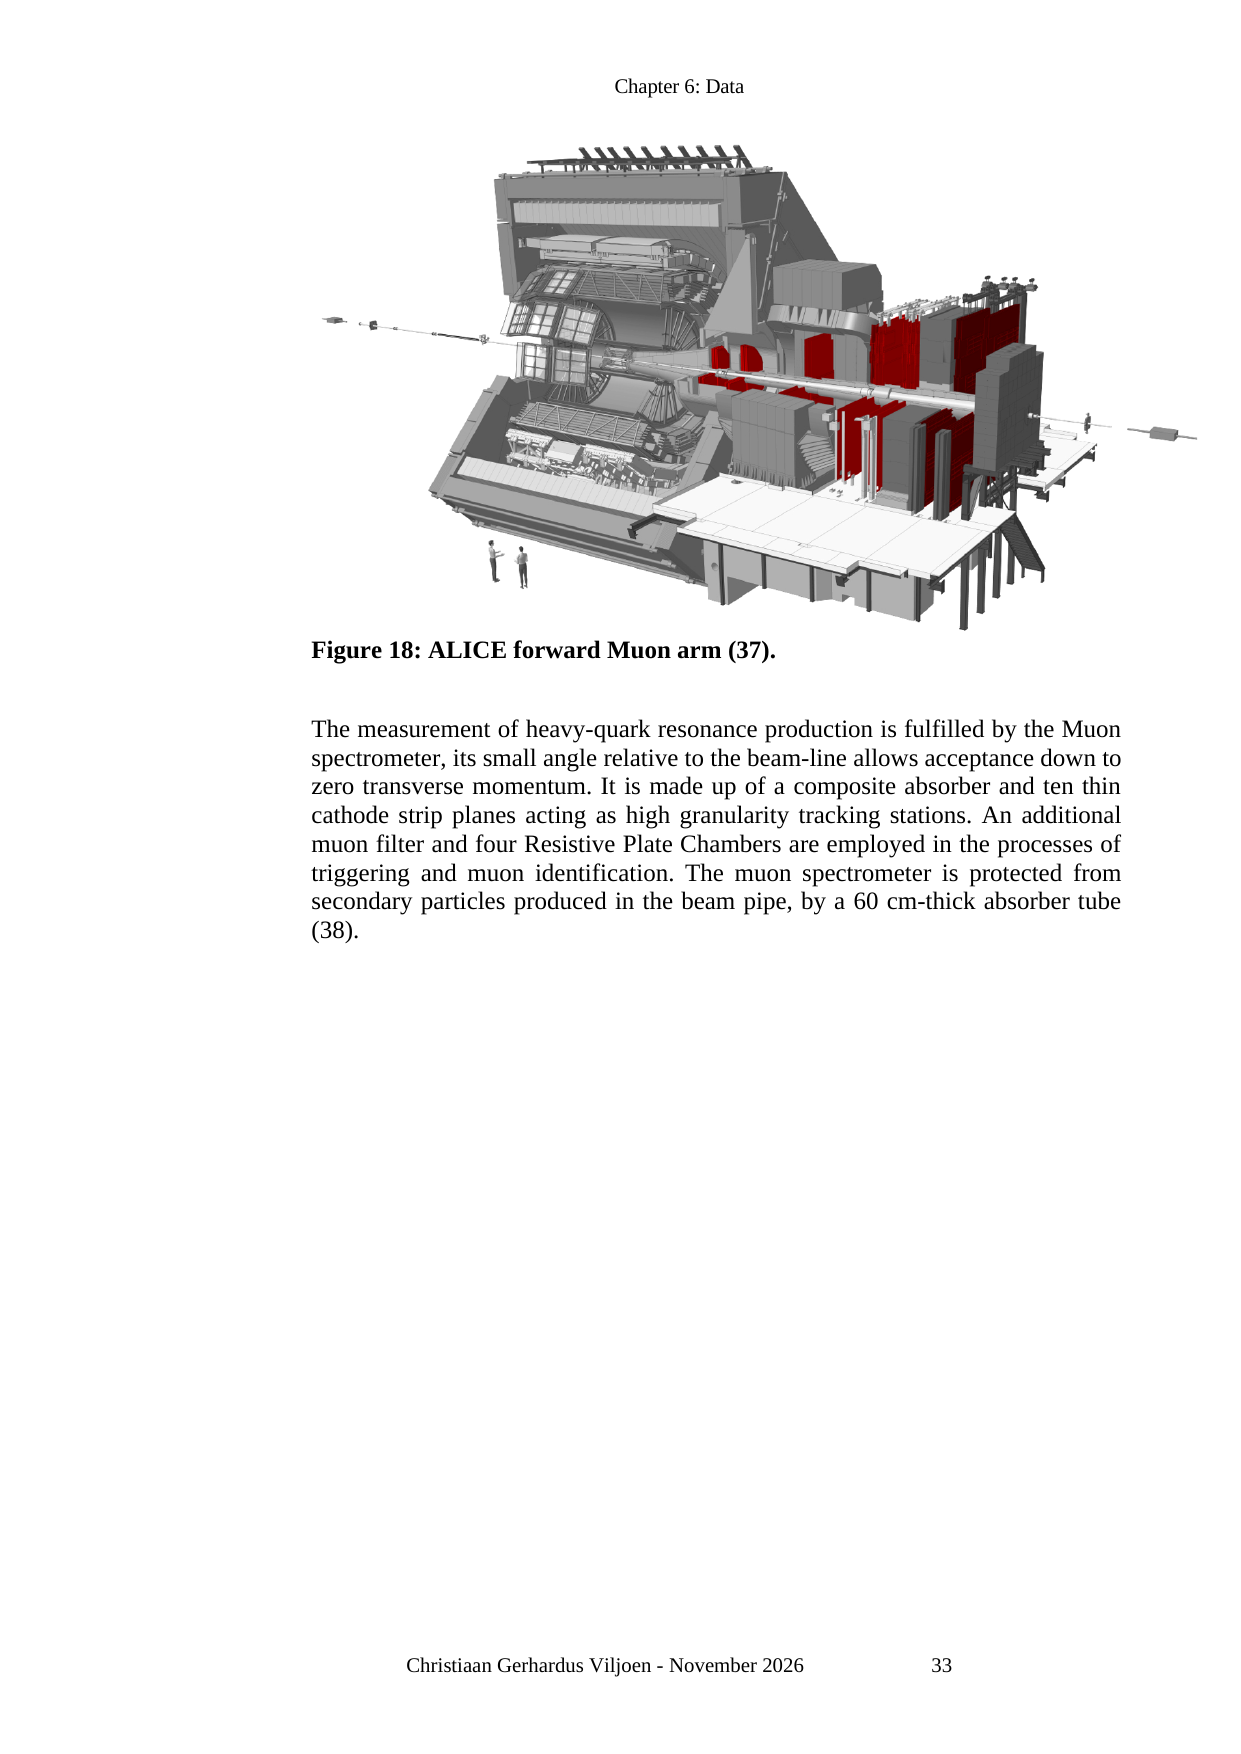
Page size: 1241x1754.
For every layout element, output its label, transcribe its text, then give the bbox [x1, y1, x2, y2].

picture [311, 135, 1198, 636]
text The measurement of heavy-quark resonance production is fulfilled by the Muon spectrometer, its small angle relative to the beam-line allows acceptance down to zero transverse momentum. It is made up of a composite absorber and ten thin cathode strip planes acting as high granularity tracking stations. An additional muon filter and four Resistive Plate Chambers are employed in the processes of triggering and muon identification. The muon spectrometer is protected from secondary particles produced in the beam pipe, by a 60 cm-thick absorber tube . [311, 714, 1122, 944]
text Figure 18: ALICE forward Muon arm . [311, 636, 1122, 664]
